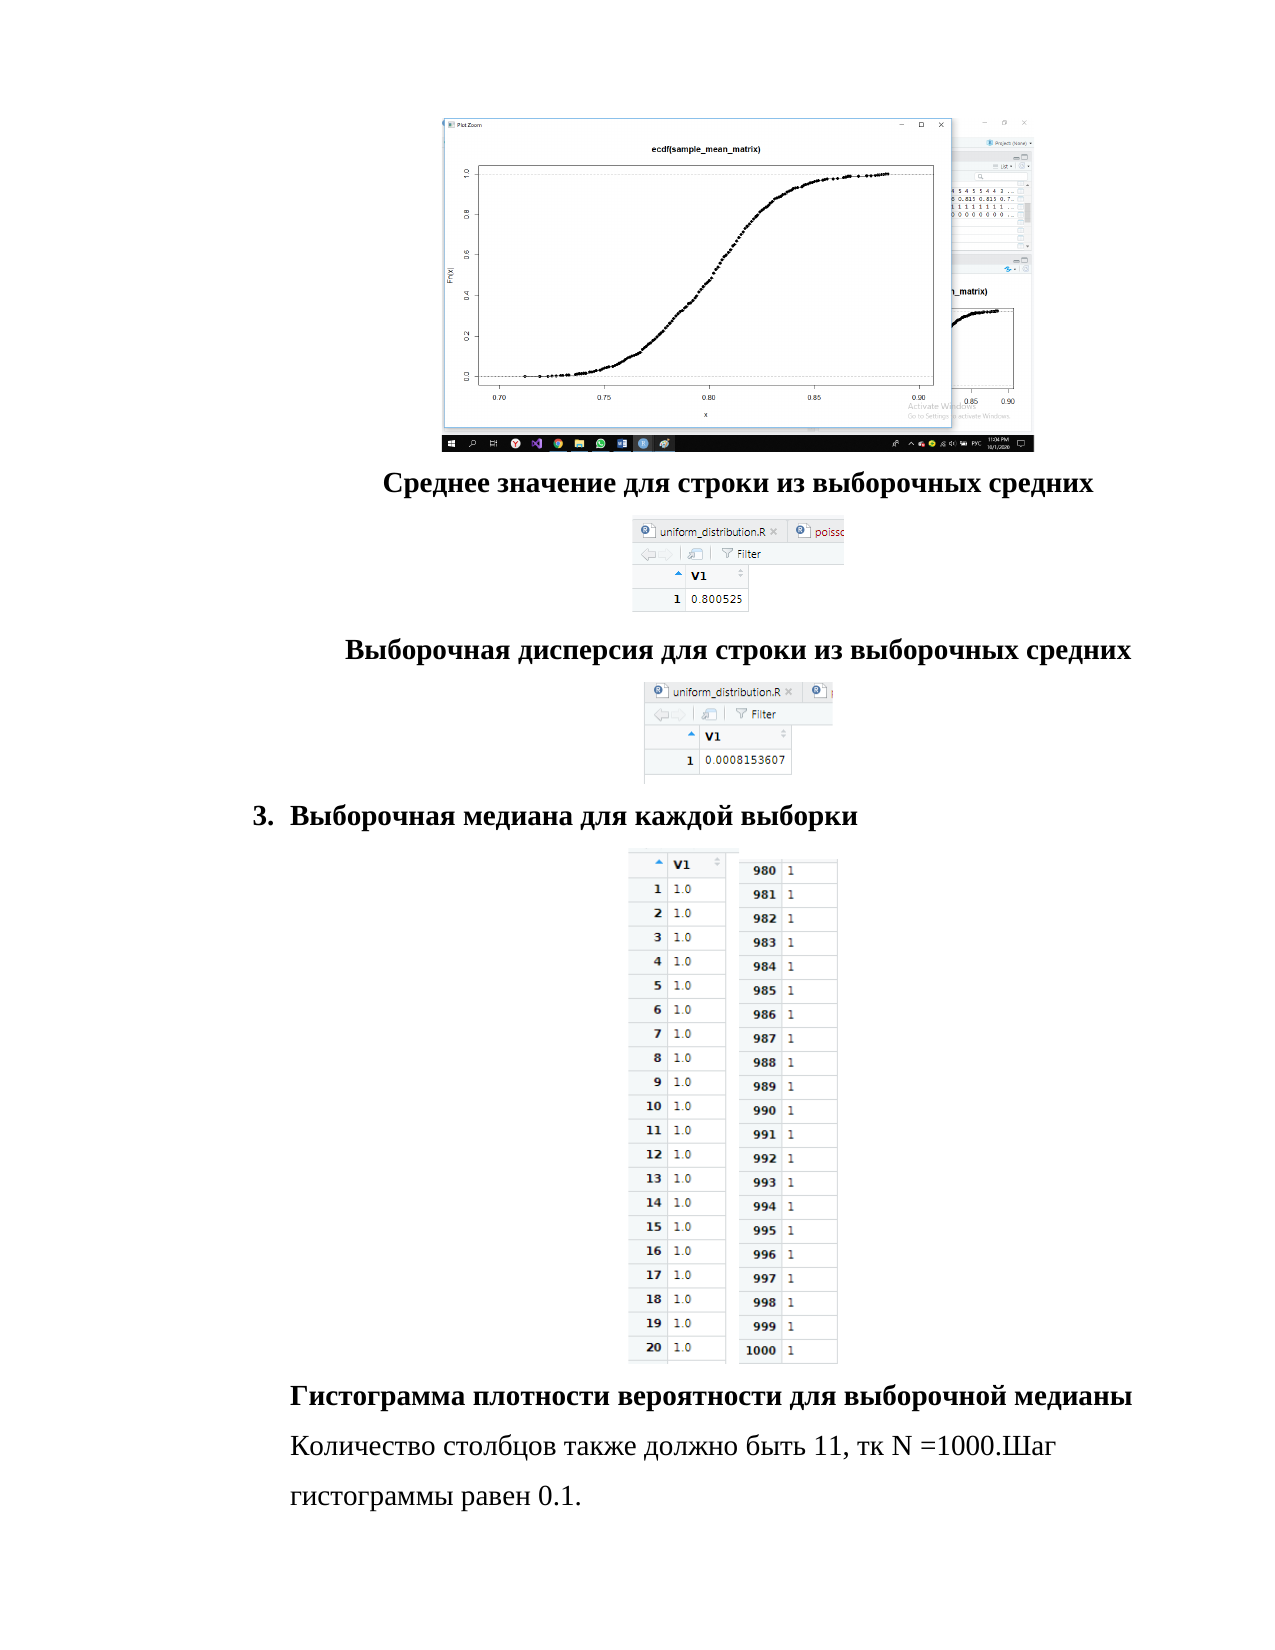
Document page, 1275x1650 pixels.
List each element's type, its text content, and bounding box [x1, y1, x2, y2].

picture [632, 515, 844, 618]
picture [441, 118, 1035, 452]
list Количество столбцов также должно быть 11, тк N =1000.Шаг гистограммы равен 0.1. [290, 1428, 1186, 1512]
list Выборочная медиана для каждой выборки [252, 798, 1186, 832]
picture [643, 682, 833, 784]
list Гистограмма плотности вероятности для выборочной медианы [290, 1378, 1186, 1411]
list Выборочная дисперсия для строки из выборочных средних [290, 632, 1186, 665]
list Среднее значение для строки из выборочных средних [290, 466, 1186, 499]
picture [628, 848, 848, 1364]
